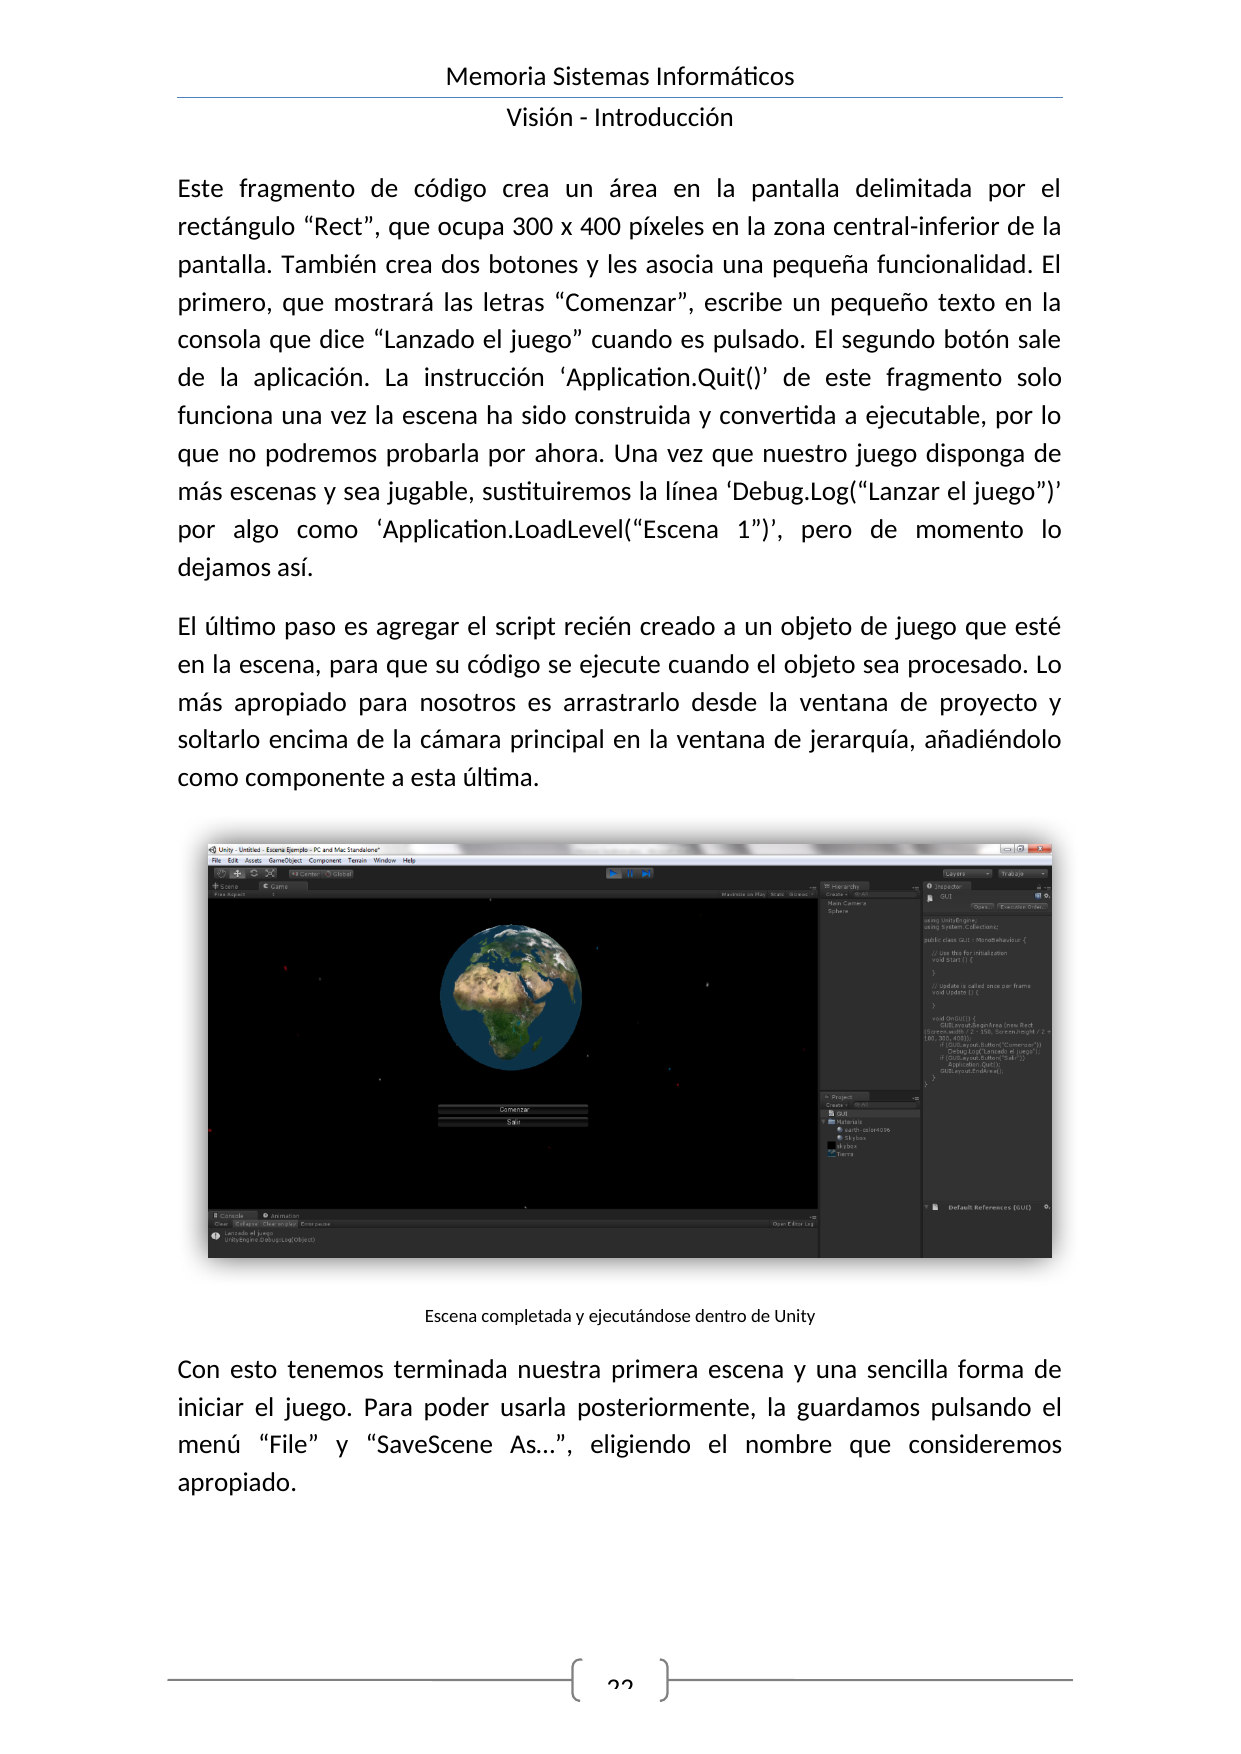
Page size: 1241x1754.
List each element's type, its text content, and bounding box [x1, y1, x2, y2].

text Este fragmento de código crea un área en la pantalla delimitada por el rectángulo “Rect”, que ocupa 300 x 400 píxeles en la zona central-inferior de la pantalla. También crea dos botones y les asocia una pequeña funcionalidad. El primero, que mostrará las letras “Comenzar”, escribe un pequeño texto en la consola que dice “Lanzado el juego” cuando es pulsado. El segundo botón sale de la aplicación. La instrucción ‘Application.Quit()’ de este fragmento solo funciona una vez la escena ha sido construida y convertida a ejecutable, por lo que no podremos probarla por ahora. Una vez que nuestro juego disponga de más escenas y sea jugable, sustituiremos la línea ‘Debug.Log(“Lanzar el juego”)’ por algo como ‘Application.LoadLevel(“Escena 1”)’, pero de momento lo dejamos así. [177, 171, 1063, 583]
picture [208, 844, 1052, 1258]
text Escena completada y ejecutándose dentro de Unity [177, 1304, 1063, 1327]
text El último paso es agregar el script recién creado a un objeto de juego que esté en la escena, para que su código se ejecute cuando el objeto sea procesado. Lo más apropiado para nosotros es arrastrarlo desde la ventana de proyecto y soltarlo encima de la cámara principal en la ventana de jerarquía, añadiéndolo como componente a esta última. [177, 609, 1063, 794]
text Con esto tenemos terminada nuestra primera escena y una sencilla forma de iniciar el juego. Para poder usarla posteriormente, la guardamos pulsando el menú “File” y “SaveScene As…”, eligiendo el nombre que consideremos apropiado. [177, 1352, 1063, 1498]
